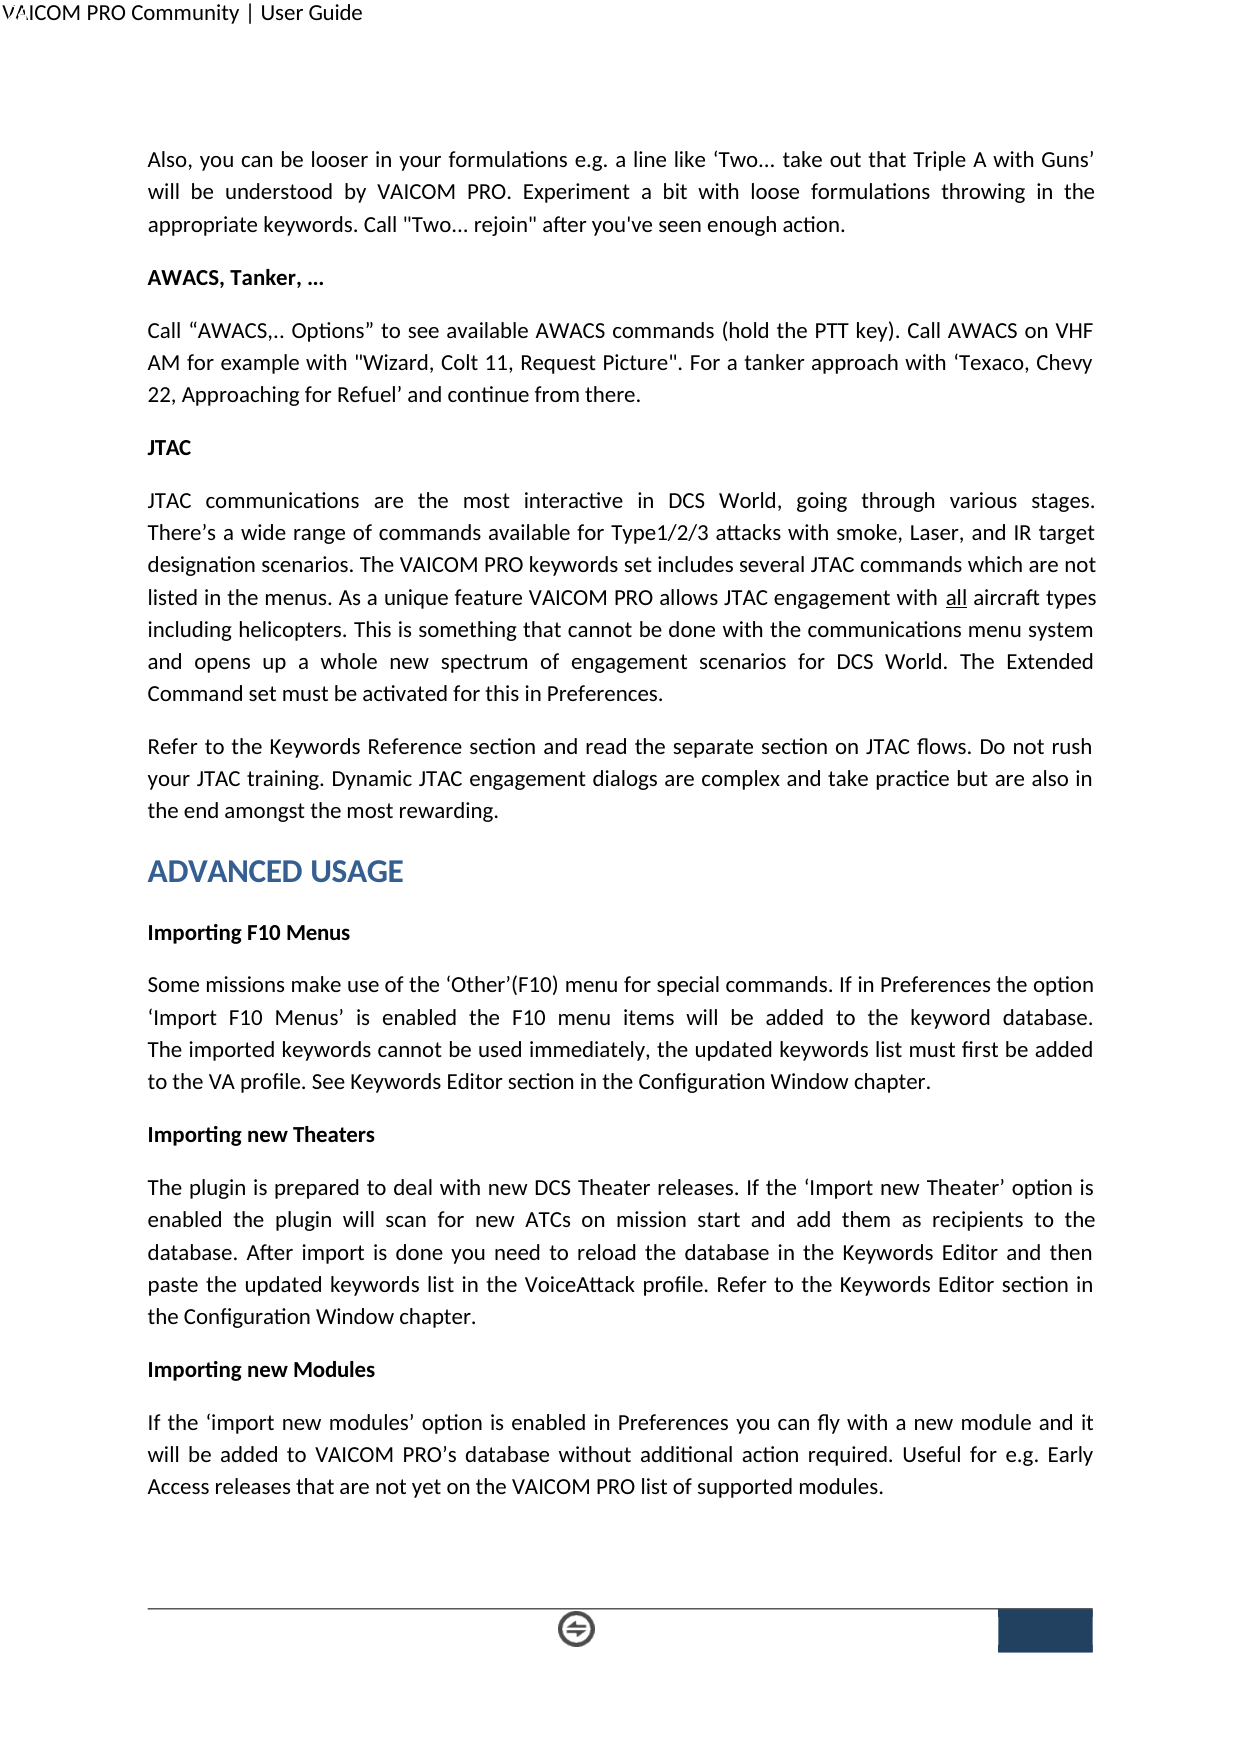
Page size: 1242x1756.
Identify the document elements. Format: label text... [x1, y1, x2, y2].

subtitle JTAC [147, 433, 1131, 461]
subtitle Importing F10 Menus [147, 918, 1131, 946]
text Also, you can be looser in your formulations e.g. a line like ‘Two... take out that Triple A with Guns’ will be understood by VAICOM PRO. Experiment a bit with loose formulations throwing in the appropriate keywords. Call "Two... rejoin" after you've seen enough action. [147, 145, 1095, 238]
subtitle Importing new Modules [147, 1355, 1131, 1383]
text JTAC communications are the most interactive in DCS World, going through various stages. There’s a wide range of commands available for Type1/2/3 attacks with smoke, Laser, and IR target designation scenarios. The VAICOM PRO keywords set includes several JTAC commands which are not listed in the menus. As a unique feature VAICOM PRO allows JTAC engagement with all aircraft types including helicopters. This is something that cannot be done with the communications menu system and opens up a whole new spectrum of engagement scenarios for DCS World. The Extended Command set must be activated for this in Preferences. [147, 486, 1096, 707]
subtitle ADVANCED USAGE [147, 850, 1131, 891]
text Call “AWACS,.. Options” to see available AWACS commands (hold the PTT key). Call AWACS on VHF AM for example with "Wizard, Colt 11, Request Picture". For a tanker approach with ‘Texaco, Chevy 22, Approaching for Refuel’ and continue from there. [147, 316, 1094, 408]
subtitle AWACS, Tanker, ... [147, 263, 1131, 291]
text Refer to the Keywords Reference section and read the separate section on JTAC flows. Do not rush your JTAC training. Dynamic JTAC engagement dialogs are complex and take practice but are also in the end amongst the most rewarding. [147, 732, 1095, 825]
subtitle Importing new Theaters [147, 1120, 1131, 1148]
text Some missions make use of the ‘Other’(F10) menu for special commands. If in Preferences the option ‘Import F10 Menus’ is enabled the F10 menu items will be added to the keyword database. The imported keywords cannot be used immediately, the updated keywords list must first be added to the VA profile. See Keywords Editor section in the Configuration Window chapter. [147, 971, 1095, 1095]
text The plugin is prepared to deal with new DCS Theater releases. If the ‘Import new Theater’ option is enabled the plugin will scan for new ATCs on mission start and add them as recipients to the database. After import is done you need to reload the database in the Keywords Editor and then paste the updated keywords list in the VoiceAttack profile. Refer to the Keywords Editor section in the Configuration Window chapter. [147, 1173, 1095, 1330]
text If the ‘import new modules’ option is enabled in Preferences you can fly with a new module and it will be added to VAICOM PRO’s database without additional action required. Useful for e.g. Early Access releases that are not yet on the VAICOM PRO list of supported modules. [147, 1408, 1095, 1501]
picture [558, 1611, 595, 1647]
